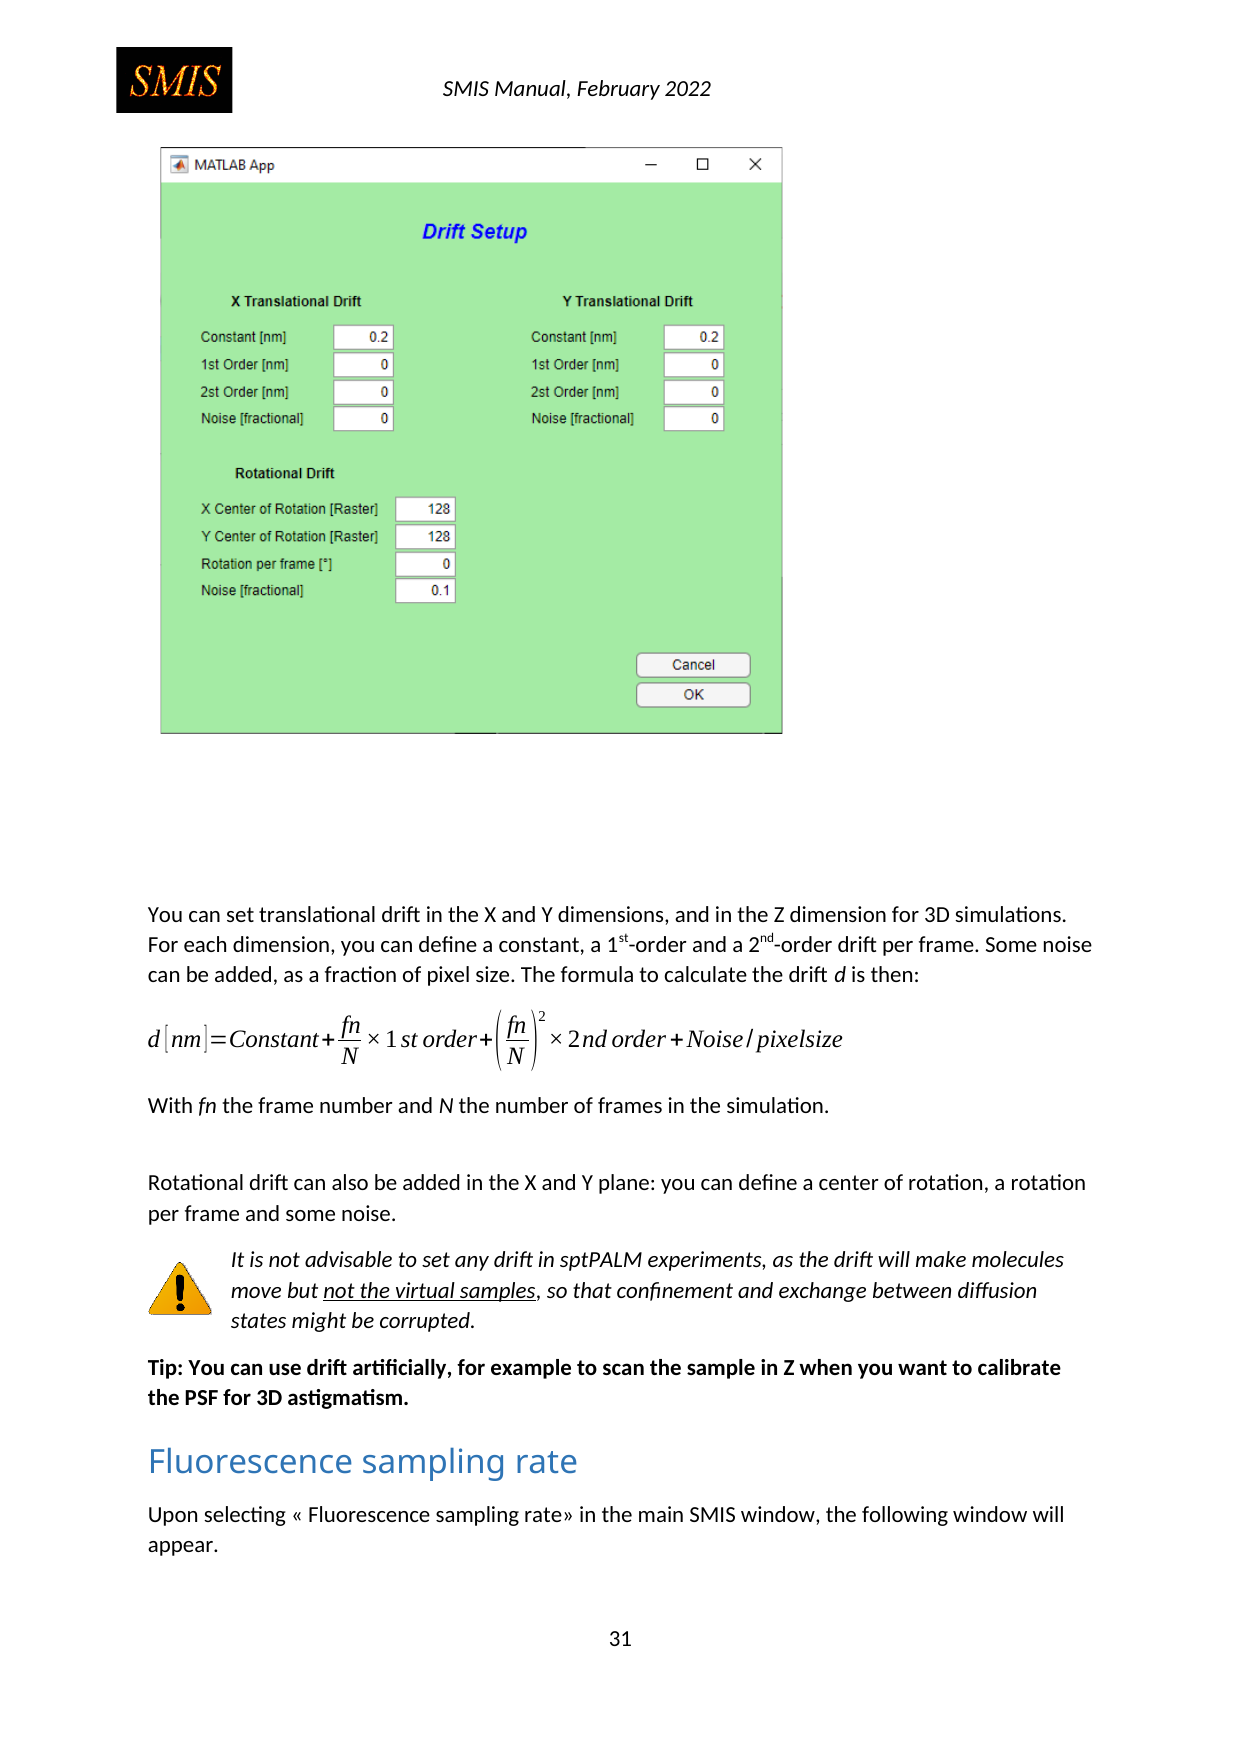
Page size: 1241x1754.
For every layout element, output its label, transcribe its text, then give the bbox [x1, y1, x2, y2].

text It is not advisable to set any drift in sptPALM experiments, as the drift will make molecules move but not the virtual samples, so that confinement and exchange between diffusion states might be corrupted. [148, 1246, 1093, 1334]
picture [116, 47, 233, 113]
text Upon selecting « Fluorescence sampling rate» in the main SMIS window, the following window will appear. [148, 1500, 1093, 1558]
subtitle Fluorescence sampling rate [148, 1438, 1093, 1484]
picture [160, 147, 783, 734]
text Rotational drift can also be added in the X and Y plane: you can define a center of rotation, a rotation per frame and some noise. [148, 1168, 1093, 1227]
text You can set translational drift in the X and Y dimensions, and in the Z dimension for 3D simulations. For each dimension, you can define a constant, a 1st-order and a 2nd-order drift per frame. Some noise can be added, as a fraction of pixel size. The formula to calculate the drift d is then: [148, 900, 1093, 988]
text Tip: You can use drift artificially, for example to scan the sample in Z when you want to calibrate the PSF for 3D astigmatism. [148, 1353, 1093, 1411]
picture [147, 1261, 212, 1315]
text With fn the frame number and N the number of frames in the simulation. [148, 1091, 1093, 1149]
